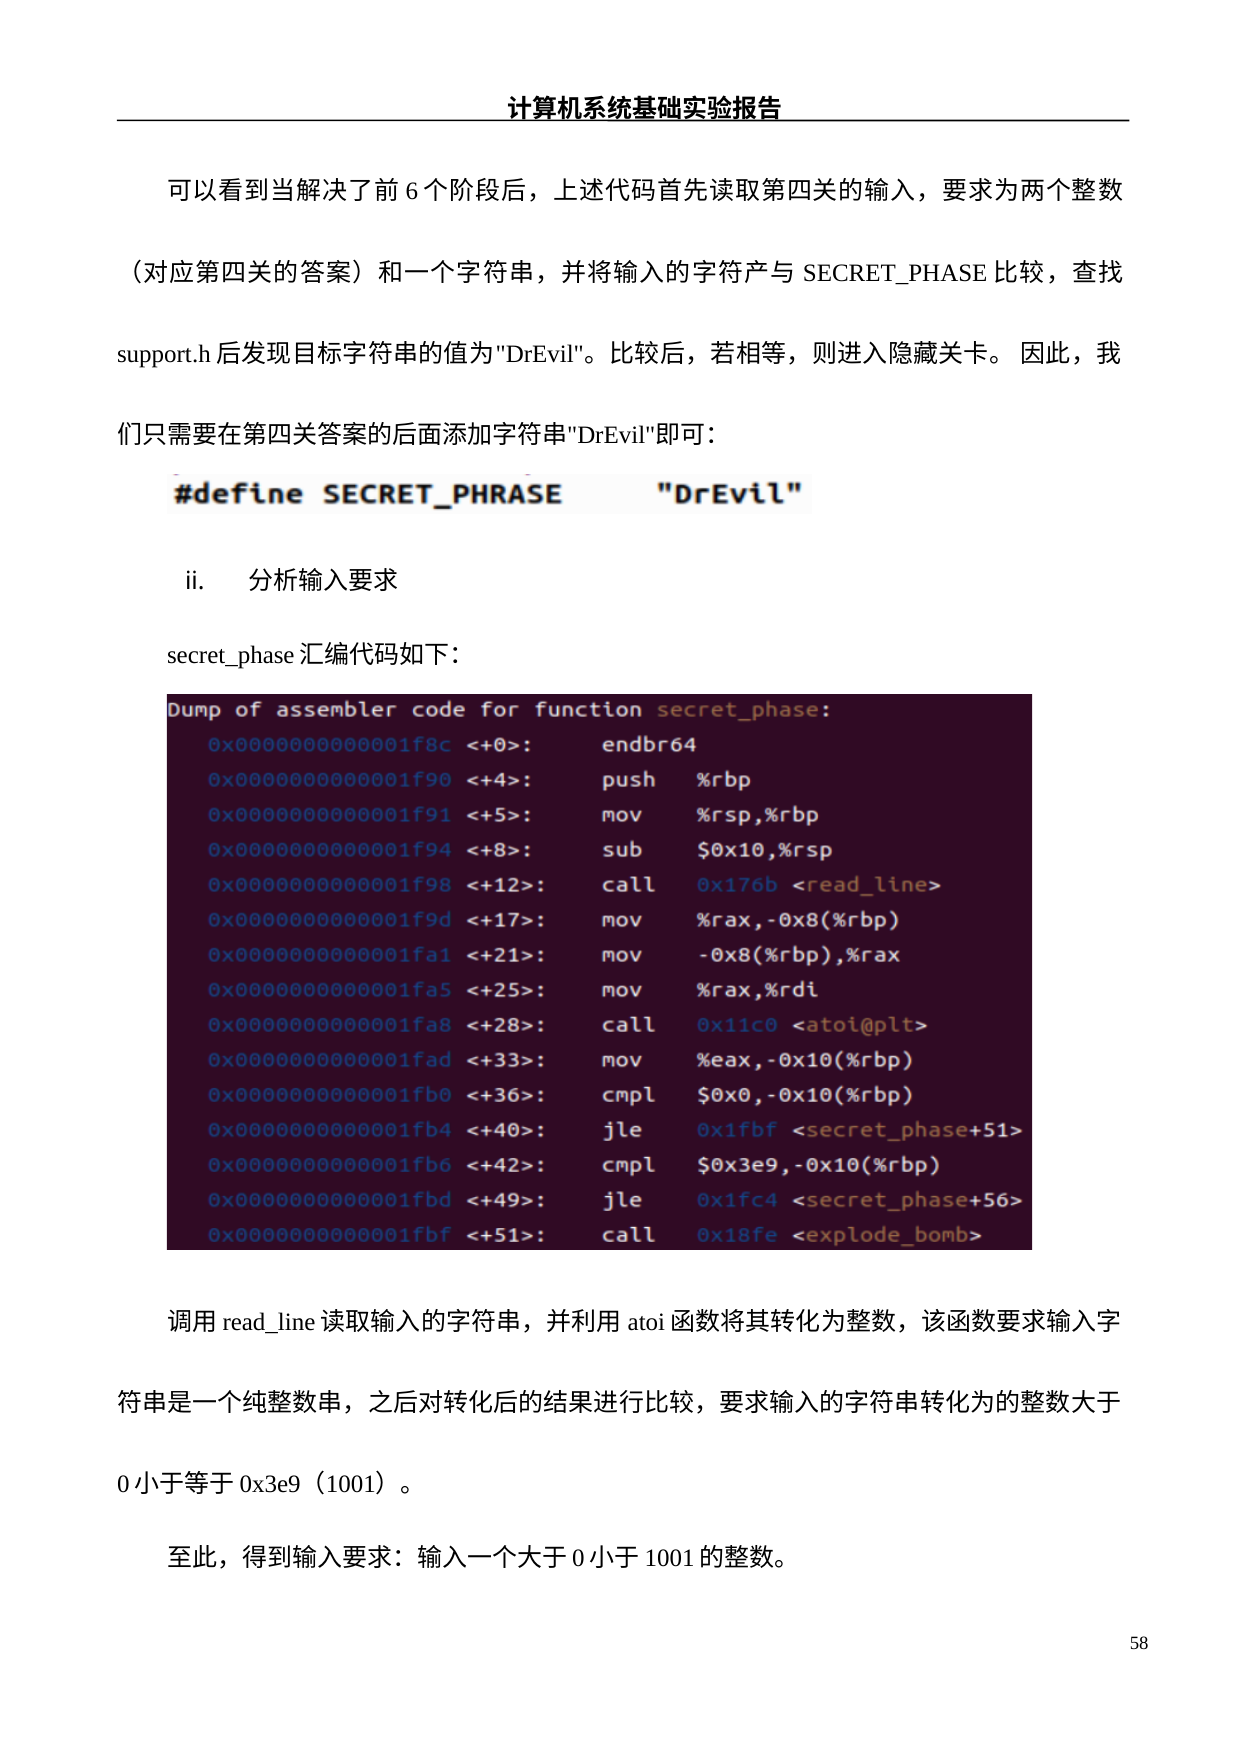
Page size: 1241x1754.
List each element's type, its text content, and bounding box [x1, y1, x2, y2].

text 可以看到当解决了前6个阶段后，上述代码首先读取第四关的输入，要求为两个整数（对应第四关的答案）和一个字符串，并将输入的字符产与SECRET_PHASE比较，查找support.h后发现目标字符串的值为"DrEvil"。比较后，若相等，则进入隐藏关卡。 因此，我们只需要在第四关答案的后面添加字符串"DrEvil"即可： [117, 156, 1123, 465]
text 至此，得到输入要求：输入一个大于0小于1001的整数。 [117, 1523, 1123, 1588]
picture [166, 694, 1033, 1250]
text 调用read_line读取输入的字符串，并利用atoi函数将其转化为整数，该函数要求输入字符串是一个纯整数串，之后对转化后的结果进行比较，要求输入的字符串转化为的整数大于0小于等于0x3e9（1001）。 [117, 1287, 1123, 1514]
list 分析输入要求 [204, 546, 1123, 611]
picture [166, 474, 813, 514]
text secret_phase汇编代码如下： [117, 621, 1123, 686]
